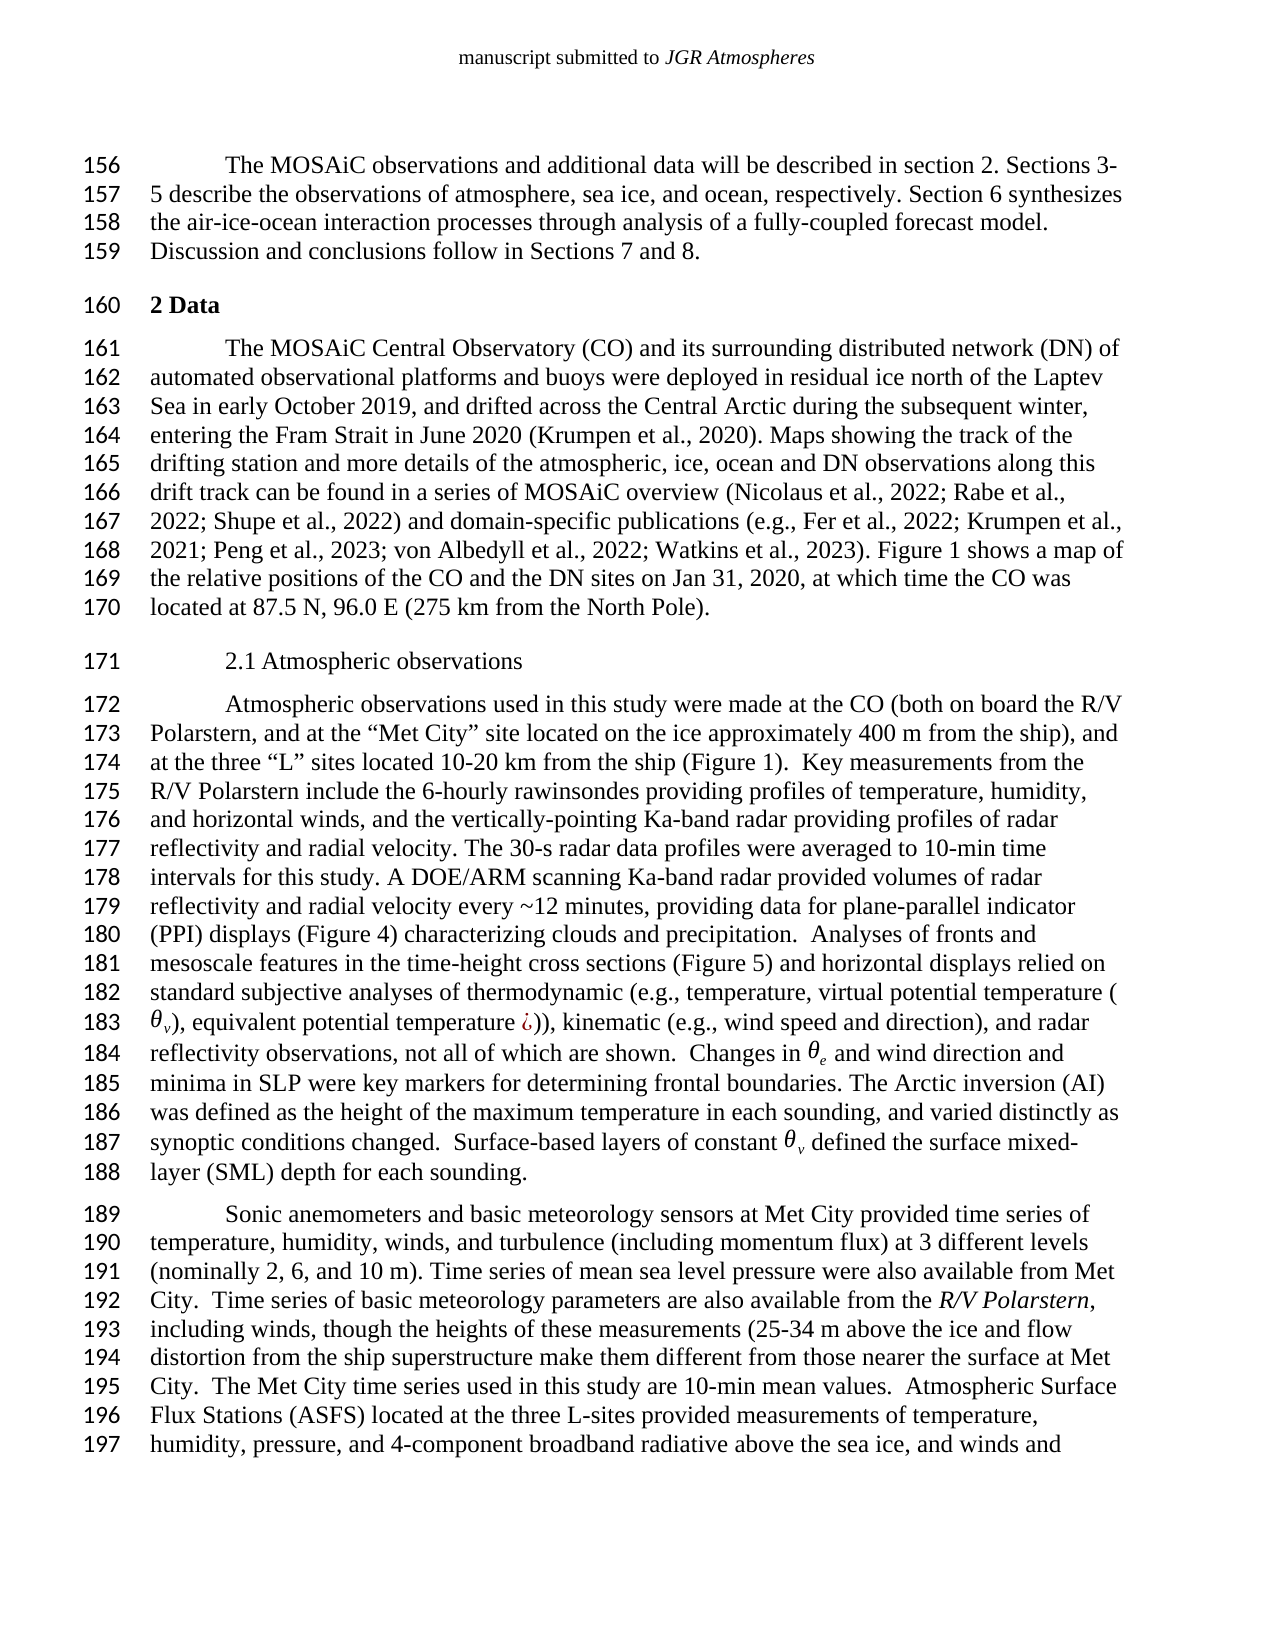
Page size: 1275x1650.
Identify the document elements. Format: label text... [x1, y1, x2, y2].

subtitle 2 Data [150, 290, 1125, 319]
text The MOSAiC Central Observatory (CO) and its surrounding distributed network (DN) of automated observational platforms and buoys were deployed in residual ice north of the Laptev Sea in early October 2019, and drifted across the Central Arctic during the subsequent winter, entering the Fram Strait in June 2020 (Krumpen et al., 2020). Maps showing the track of the drifting station and more details of the atmospheric, ice, ocean and DN observations along this drift track can be found in a series of MOSAiC overview (Nicolaus et al., 2022; Rabe et al., 2022; Shupe et al., 2022) and domain-specific publications (e.g., Fer et al., 2022; Krumpen et al., 2021; Peng et al., 2023; von Albedyll et al., 2022; Watkins et al., 2023). Figure 1 shows a map of the relative positions of the CO and the DN sites on Jan 31, 2020, at which time the CO was located at 87.5 N, 96.0 E (275 km from the North Pole). [150, 333, 1125, 621]
text Atmospheric observations used in this study were made at the CO (both on board the R/V Polarstern, and at the “Met City” site located on the ice approximately 400 m from the ship), and at the three “L” sites located 10-20 km from the ship (Figure 1). Key measurements from the R/V Polarstern include the 6-hourly rawinsondes providing profiles of temperature, humidity, and horizontal winds, and the vertically-pointing Ka-band radar providing profiles of radar reflectivity and radial velocity. The 30-s radar data profiles were averaged to 10-min time intervals for this study. A DOE/ARM scanning Ka-band radar provided volumes of radar reflectivity and radial velocity every ~12 minutes, providing data for plane-parallel indicator (PPI) displays (Figure 4) characterizing clouds and precipitation. Analyses of fronts and mesoscale features in the time-height cross sections (Figure 5) and horizontal displays relied on standard subjective analyses of thermodynamic (e.g., temperature, virtual potential temperature (), equivalent potential temperature )), kinematic (e.g., wind speed and direction), and radar reflectivity observations, not all of which are shown. Changes in and wind direction and minima in SLP were key markers for determining frontal boundaries. The Arctic inversion (AI) was defined as the height of the maximum temperature in each sounding, and varied distinctly as synoptic conditions changed. Surface-based layers of constant defined the surface mixed-layer (SML) depth for each sounding. [150, 689, 1125, 1186]
subtitle 2.1 Atmospheric observations [225, 646, 1125, 675]
text The MOSAiC observations and additional data will be described in section 2. Sections 3-5 describe the observations of atmosphere, sea ice, and ocean, respectively. Section 6 synthesizes the air-ice-ocean interaction processes through analysis of a fully-coupled forecast model. Discussion and conclusions follow in Sections 7 and 8. [150, 150, 1125, 265]
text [150, 1199, 1125, 1457]
